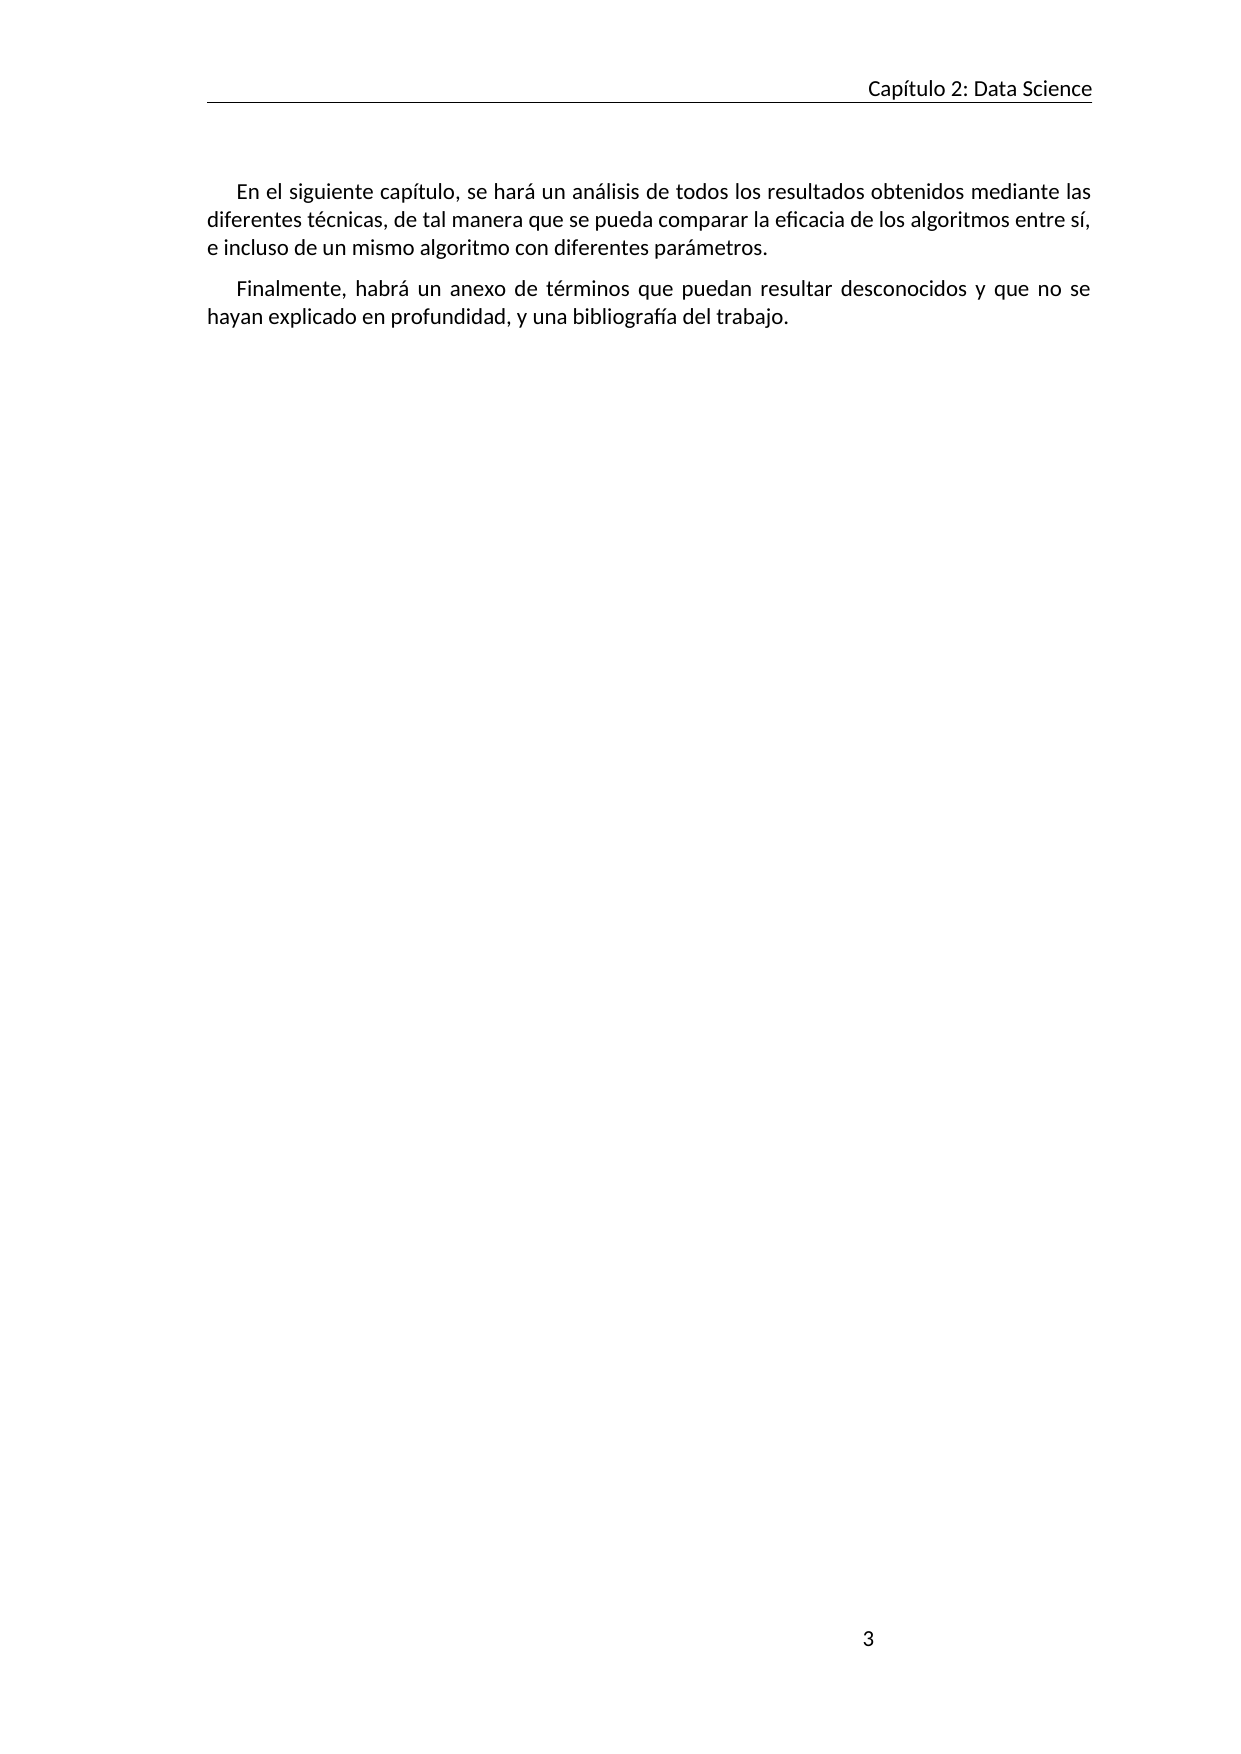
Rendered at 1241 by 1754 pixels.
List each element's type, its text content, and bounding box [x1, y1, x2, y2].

text En el siguiente capítulo, se hará un análisis de todos los resultados obtenidos mediante las diferentes técnicas, de tal manera que se pueda comparar la eficacia de los algoritmos entre sí, e incluso de un mismo algoritmo con diferentes parámetros. [207, 177, 1092, 261]
text Finalmente, habrá un anexo de términos que puedan resultar desconocidos y que no se hayan explicado en profundidad, y una bibliografía del trabajo. [207, 274, 1092, 330]
